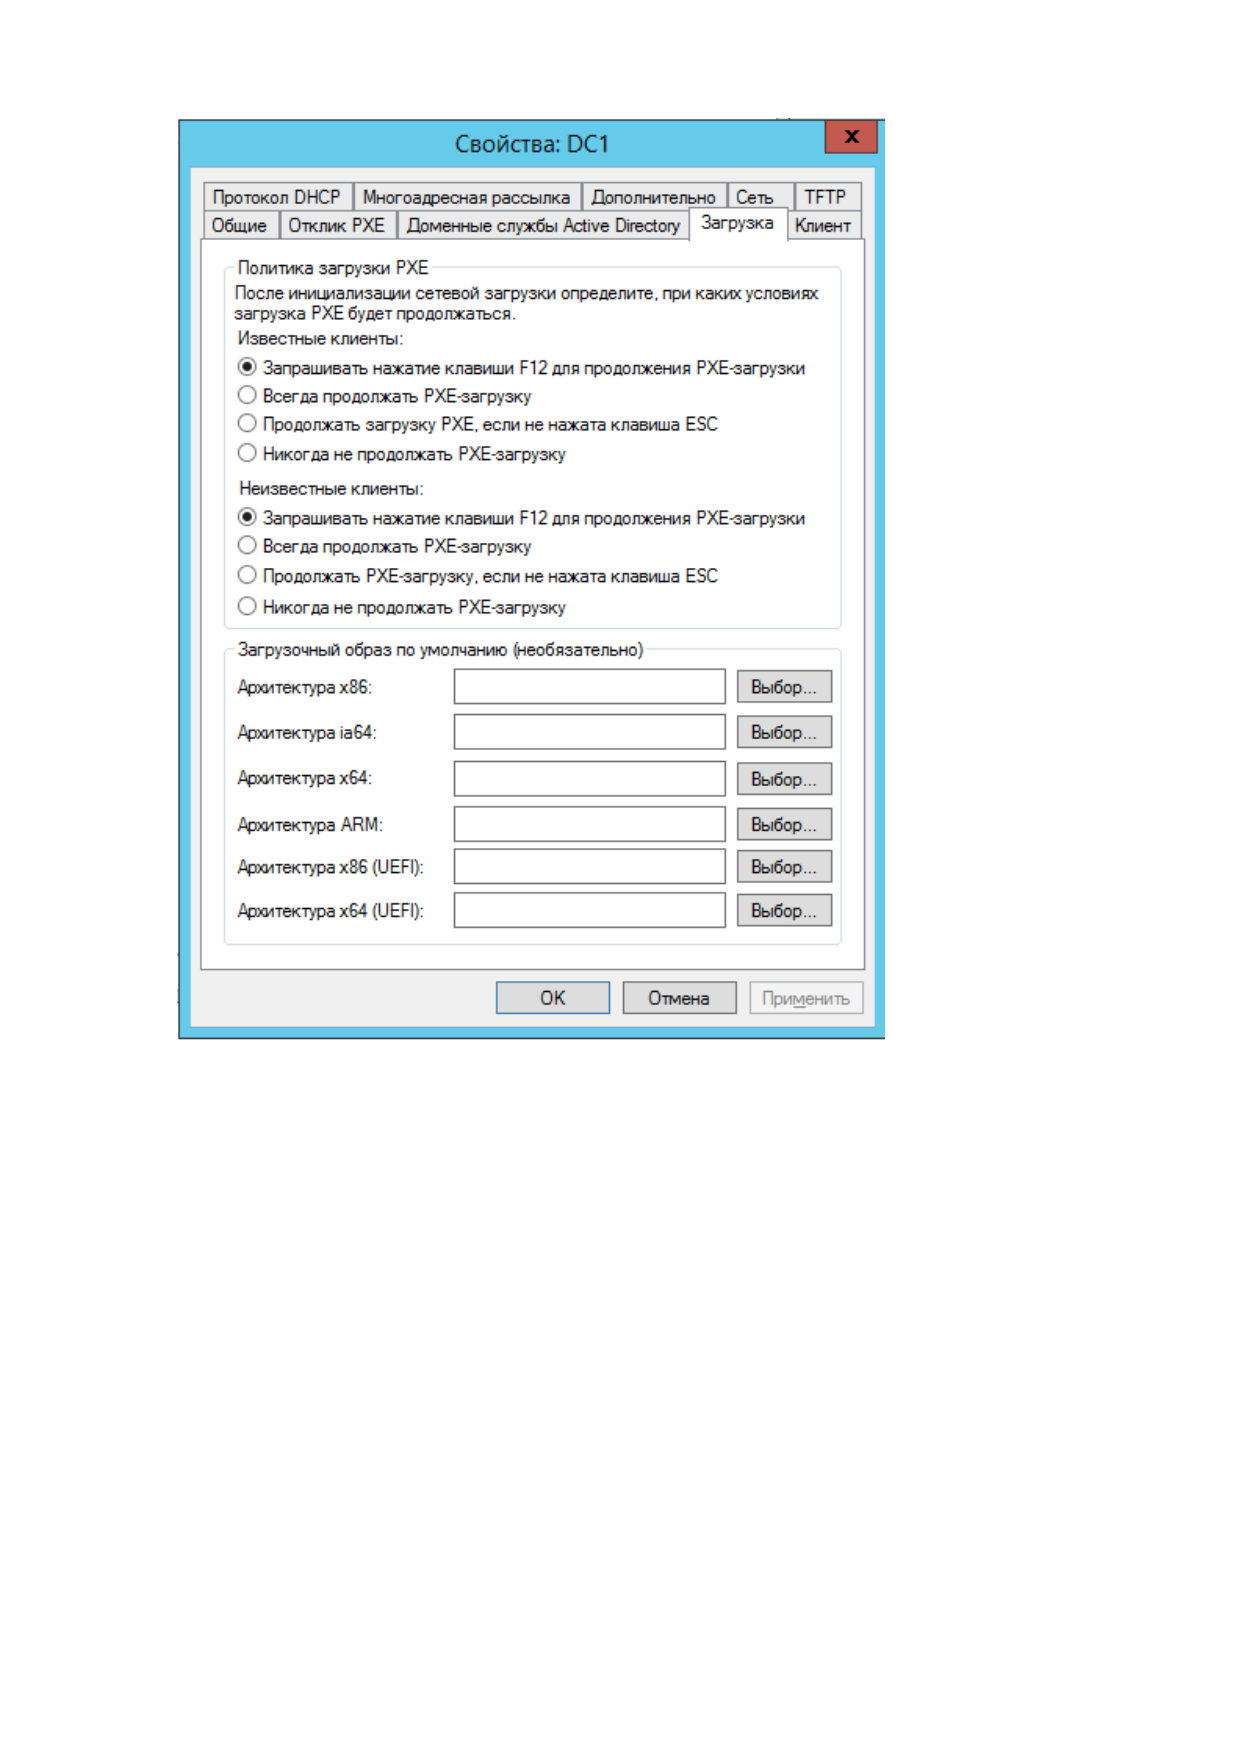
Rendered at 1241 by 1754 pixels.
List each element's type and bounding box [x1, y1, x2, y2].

picture [177, 118, 885, 1041]
